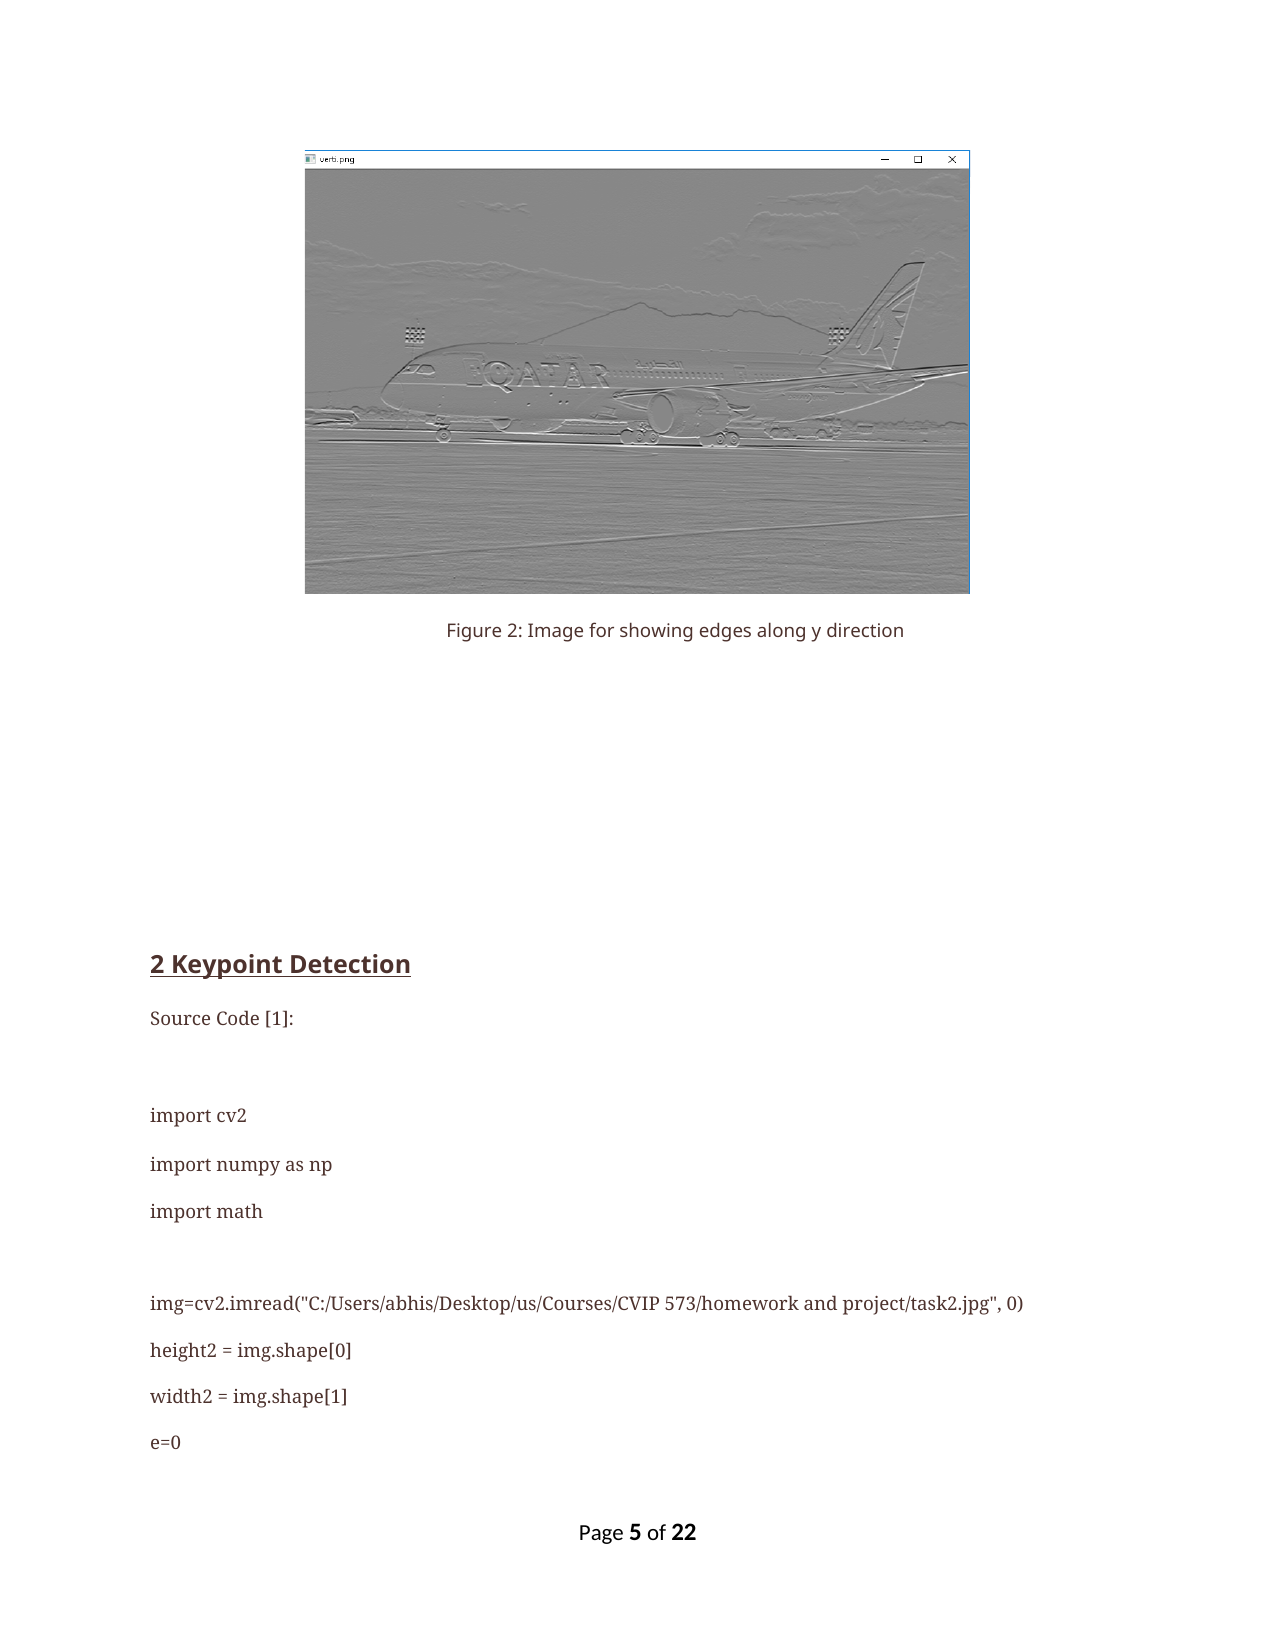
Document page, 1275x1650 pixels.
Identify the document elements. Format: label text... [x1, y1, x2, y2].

text import cv2 [150, 1103, 1125, 1128]
text 2 Keypoint Detection [150, 947, 1125, 981]
text img=cv2.imread("C:/Users/abhis/Desktop/us/Courses/CVIP 573/homework and project/task2.jpg", 0) [150, 1291, 1125, 1316]
text Figure 2: Image for showing edges along y direction [150, 617, 1125, 642]
picture [304, 150, 971, 594]
text e=0 [150, 1430, 1125, 1455]
text import numpy as np [150, 1152, 1125, 1177]
text width2 = img.shape[1] [150, 1383, 1125, 1409]
text height2 = img.shape[0] [150, 1337, 1125, 1362]
text import math [150, 1198, 1125, 1223]
text Source Code [1]: [150, 1005, 1125, 1031]
